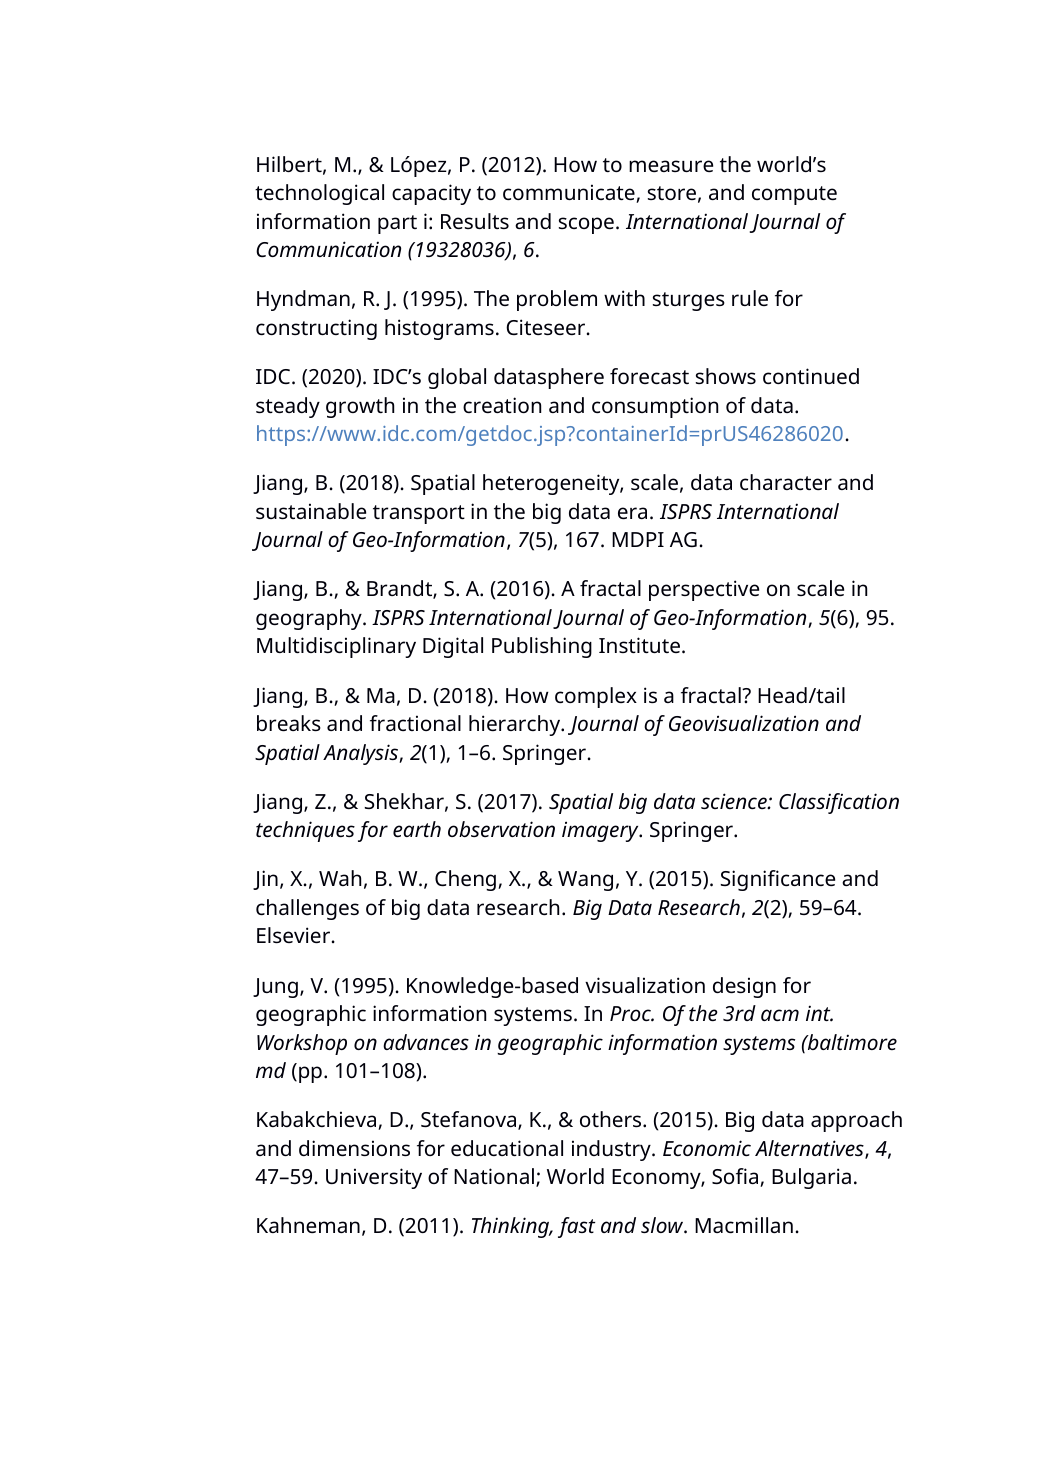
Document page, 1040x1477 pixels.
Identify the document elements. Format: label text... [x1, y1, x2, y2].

text Jiang, B. (2018). Spatial heterogeneity, scale, data character and sustainable transport in the big data era. ISPRS International Journal of Geo-Information, 7(5), 167. MDPI AG. [255, 468, 910, 554]
text Hyndman, R. J. (1995). The problem with sturges rule for constructing histograms. Citeseer. [255, 284, 910, 341]
text Hilbert, M., & López, P. (2012). How to measure the world’s technological capacity to communicate, store, and compute information part i: Results and scope. International Journal of Communication (19328036), 6. [255, 150, 910, 264]
text Jung, V. (1995). Knowledge-based visualization design for geographic information systems. In Proc. Of the 3rd acm int. Workshop on advances in geographic information systems (baltimore md (pp. 101–108). [255, 971, 910, 1084]
text Kahneman, D. (2011). Thinking, fast and slow. Macmillan. [255, 1211, 910, 1240]
text Jiang, B., & Brandt, S. A. (2016). A fractal perspective on scale in geography. ISPRS International Journal of Geo-Information, 5(6), 95. Multidisciplinary Digital Publishing Institute. [255, 574, 910, 660]
text Jiang, B., & Ma, D. (2018). How complex is a fractal? Head/tail breaks and fractional hierarchy. Journal of Geovisualization and Spatial Analysis, 2(1), 1–6. Springer. [255, 681, 910, 766]
text Jiang, Z., & Shekhar, S. (2017). Spatial big data science: Classification techniques for earth observation imagery. Springer. [255, 787, 910, 844]
text IDC. (2020). IDC’s global datasphere forecast shows continued steady growth in the creation and consumption of data. https://www.idc.com/getdoc.jsp?containerId=prUS46286020. [255, 362, 910, 448]
text Kabakchieva, D., Stefanova, K., & others. (2015). Big data approach and dimensions for educational industry. Economic Alternatives, 4, 47–59. University of National; World Economy, Sofia, Bulgaria. [255, 1105, 910, 1191]
text Jin, X., Wah, B. W., Cheng, X., & Wang, Y. (2015). Significance and challenges of big data research. Big Data Research, 2(2), 59–64. Elsevier. [255, 864, 910, 950]
